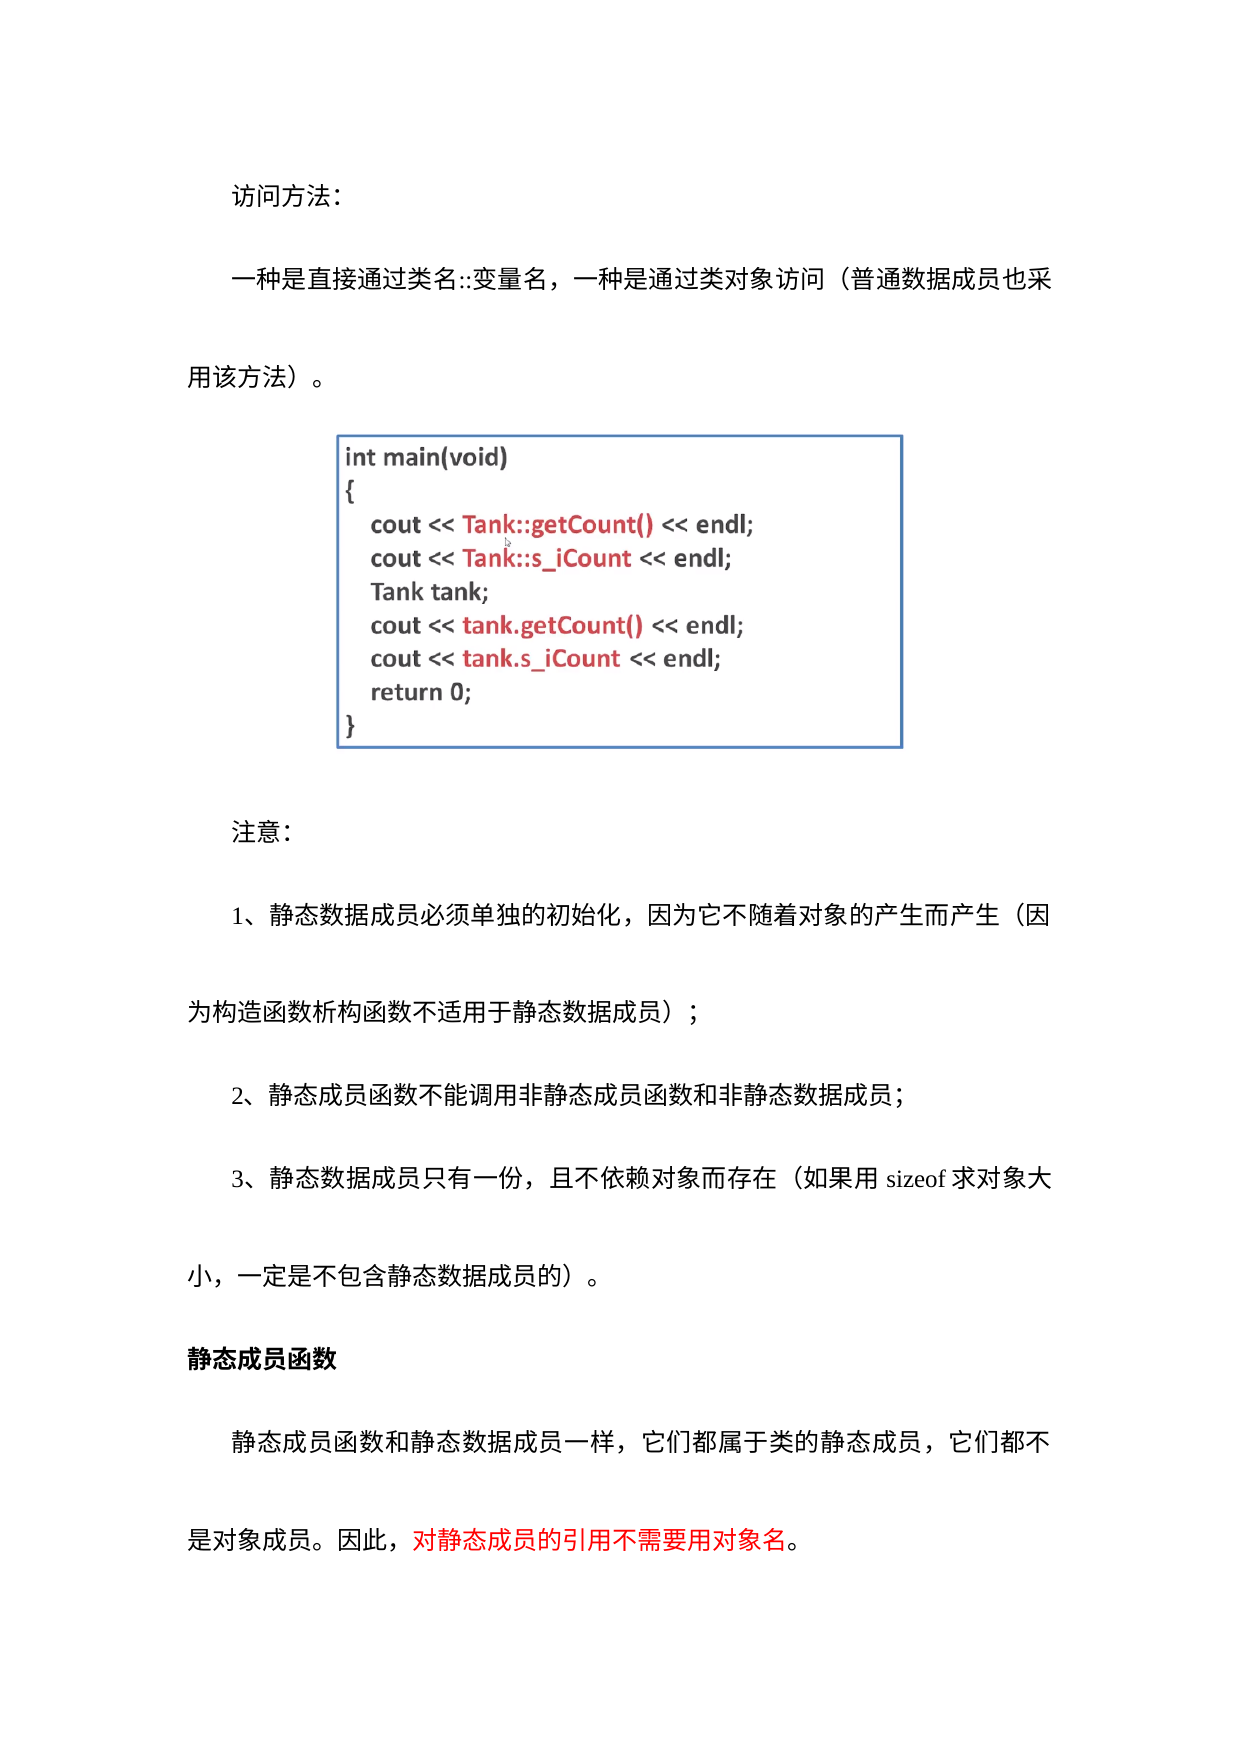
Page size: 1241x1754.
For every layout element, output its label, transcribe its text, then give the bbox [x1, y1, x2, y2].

text 静态成员函数和静态数据成员一样，它们都属于类的静态成员，它们都不是对象成员。因此，对静态成员的引用不需要用对象名。 [187, 1408, 1053, 1571]
subtitle 静态成员函数 [187, 1325, 1053, 1390]
text 注意： [187, 798, 1053, 863]
text 一种是直接通过类名::变量名，一种是通过类对象访问（普通数据成员也采用该方法）。 [187, 245, 1053, 408]
text 访问方法： [187, 162, 1053, 227]
text 2、静态成员函数不能调用非静态成员函数和非静态数据成员； [187, 1061, 1053, 1126]
text 1、静态数据成员必须单独的初始化，因为它不随着对象的产生而产生（因为构造函数析构函数不适用于静态数据成员）； [187, 881, 1053, 1043]
text 3、静态数据成员只有一份，且不依赖对象而存在（如果用sizeof求对象大小，一定是不包含静态数据成员的）。 [187, 1144, 1053, 1307]
picture [327, 425, 914, 754]
